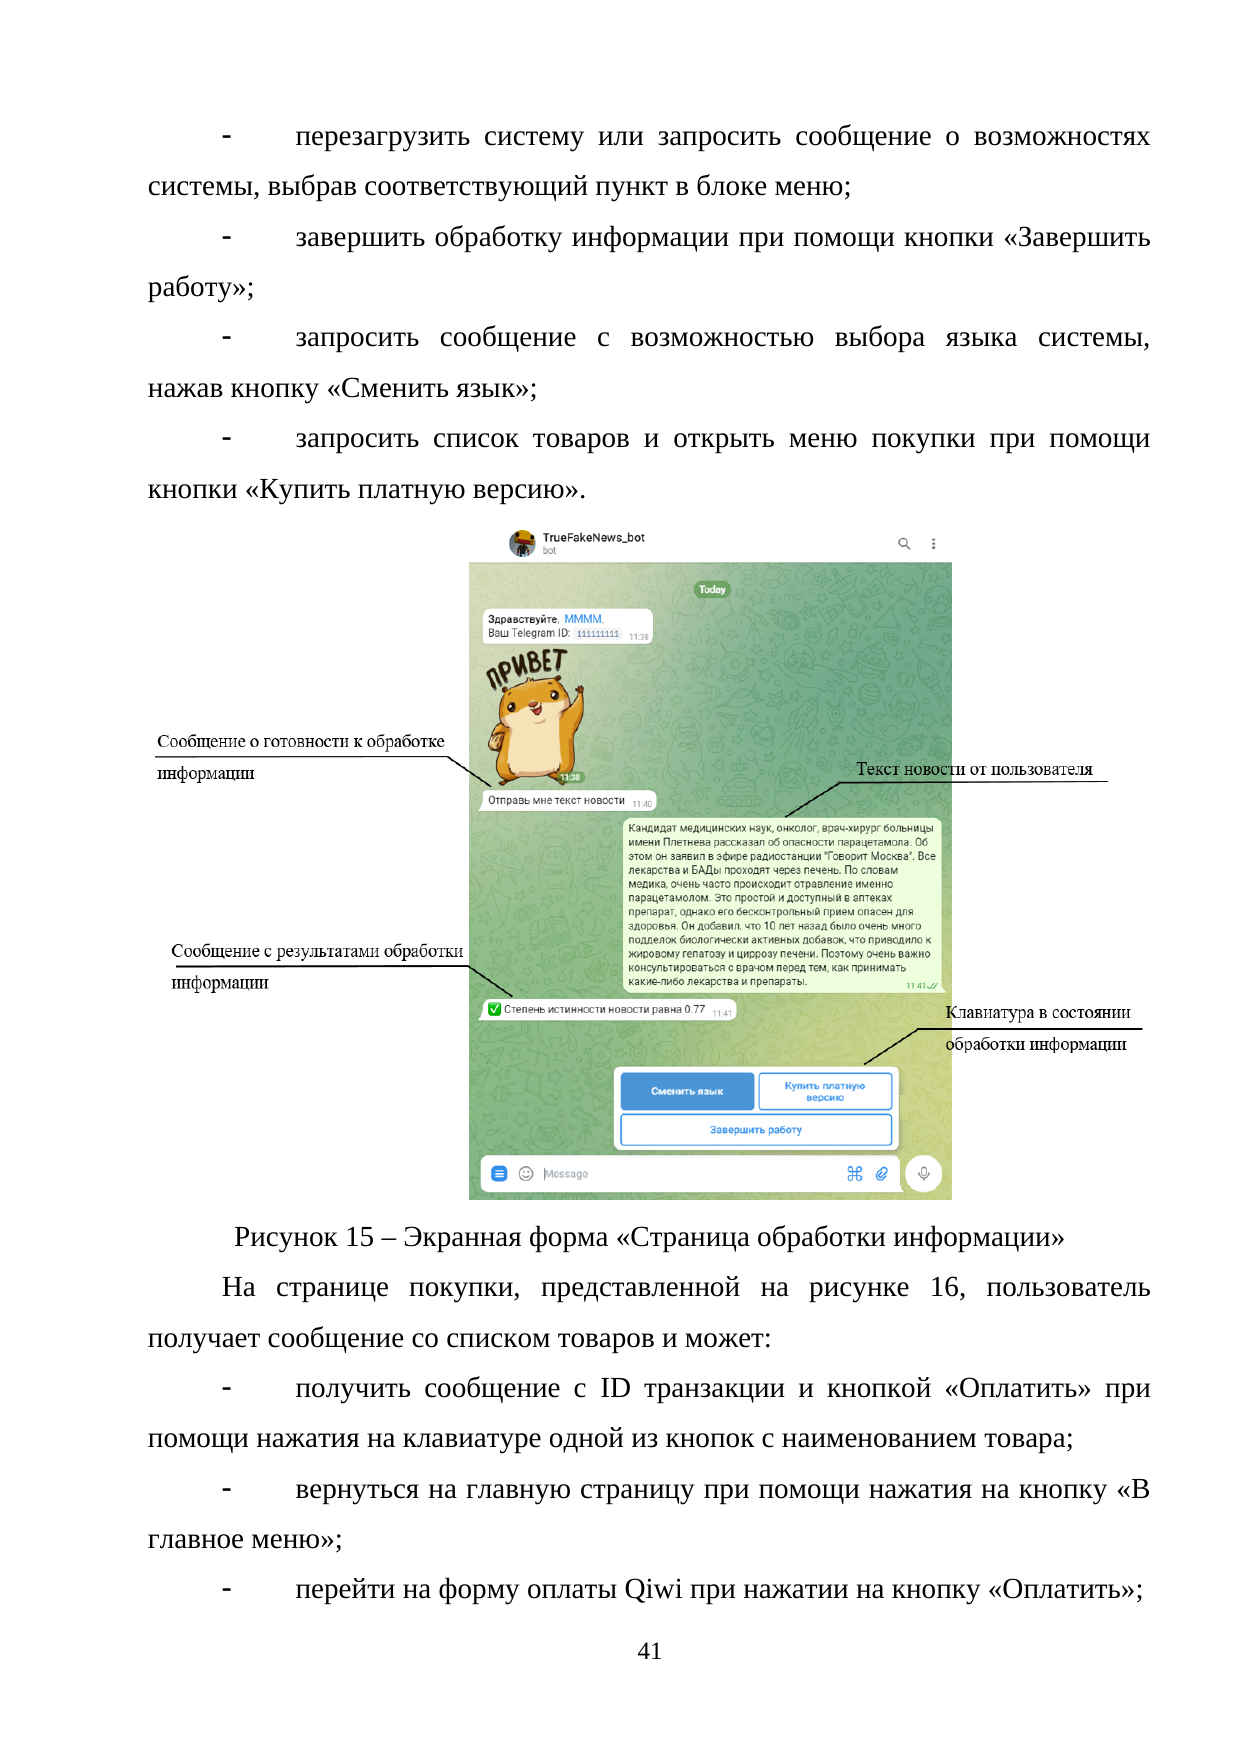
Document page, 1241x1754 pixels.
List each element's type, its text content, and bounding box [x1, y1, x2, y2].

list запросить сообщение с возможностью выбора языка системы, нажав кнопку «Сменить язык»; [148, 319, 1152, 403]
list запросить список товаров и открыть меню покупки при помощи кнопки «Купить платную версию». [148, 420, 1152, 504]
text На странице покупки, представленной на рисунке 16, пользователь получает сообщение со списком товаров и может: [148, 1269, 1152, 1353]
list перейти на форму оплаты Qiwi при нажатии на кнопку «Оплатить»; [148, 1571, 1152, 1605]
list получить сообщение с ID транзакции и кнопкой «Оплатить» при помощи нажатия на клавиатуре одной из кнопок с наименованием товара; [148, 1370, 1152, 1454]
list завершить обработку информации при помощи кнопки «Завершить работу»; [148, 219, 1152, 303]
picture [147, 521, 1152, 1205]
text Рисунок 15 – Экранная форма «Страница обработки информации» [148, 1219, 1152, 1253]
list перезагрузить систему или запросить сообщение о возможностях системы, выбрав соответствующий пункт в блоке меню; [148, 118, 1152, 202]
list вернуться на главную страницу при помощи нажатия на кнопку «В главное меню»; [148, 1471, 1152, 1555]
